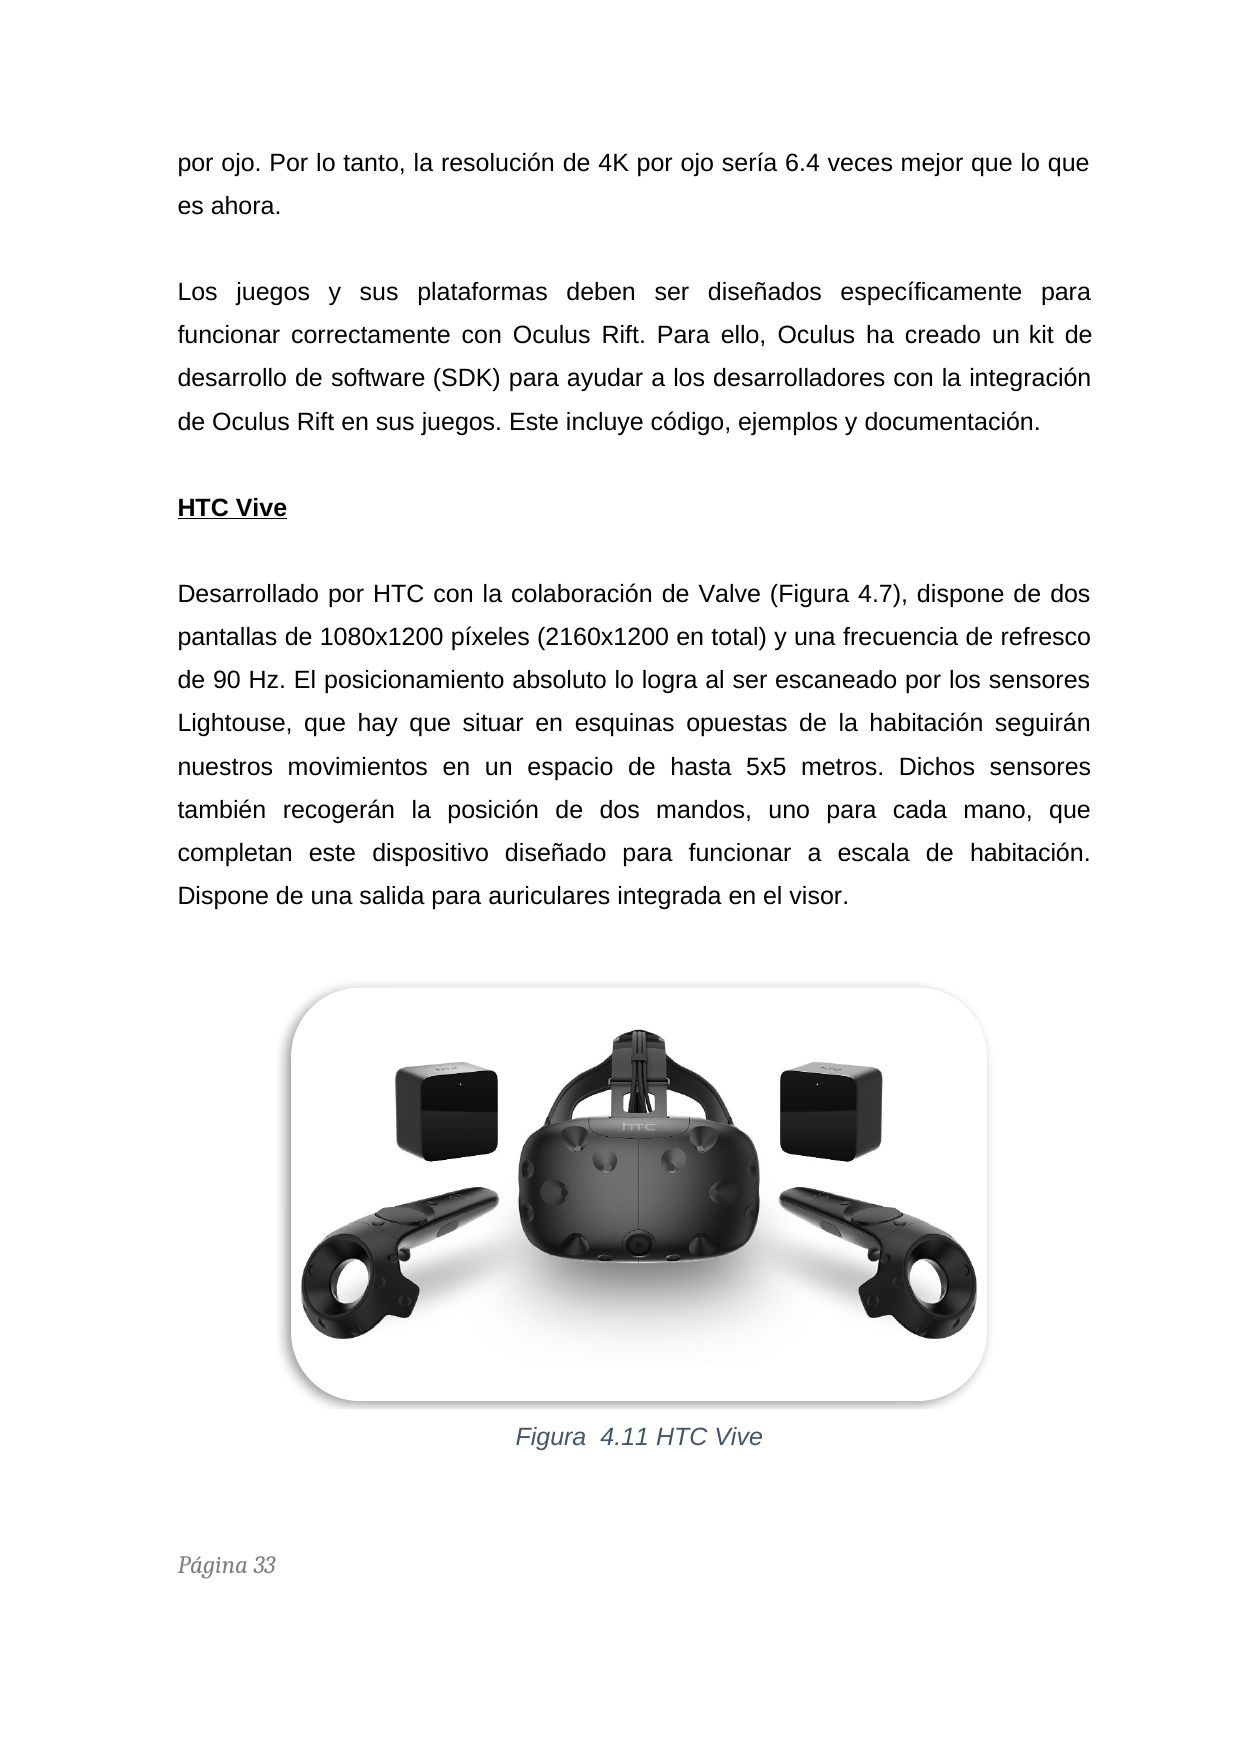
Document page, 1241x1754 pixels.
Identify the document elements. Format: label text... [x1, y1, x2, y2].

text Desarrollado por HTC con la colaboración de Valve (Figura 4.7), dispone de dos pantallas de 1080x1200 píxeles (2160x1200 en total) y una frecuencia de refresco de 90 Hz. El posicionamiento absoluto lo logra al ser escaneado por los sensores Lightouse, que hay que situar en esquinas opuestas de la habitación seguirán nuestros movimientos en un espacio de hasta 5x5 metros. Dichos sensores también recogerán la posición de dos mandos, uno para cada mano, que completan este dispositivo diseñado para funcionar a escala de habitación. Dispone de una salida para auriculares integrada en el visor. [177, 579, 1092, 909]
picture [291, 987, 987, 1401]
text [177, 148, 1092, 219]
text Los juegos y sus plataformas deben ser diseñados específicamente para funcionar correctamente con Oculus Rift. Para ello, Oculus ha creado un kit de desarrollo de software (SDK) para ayudar a los desarrolladores con la integración de Oculus Rift en sus juegos. Este incluye código, ejemplos y documentación. [177, 277, 1092, 435]
text HTC Vive [177, 493, 1092, 521]
